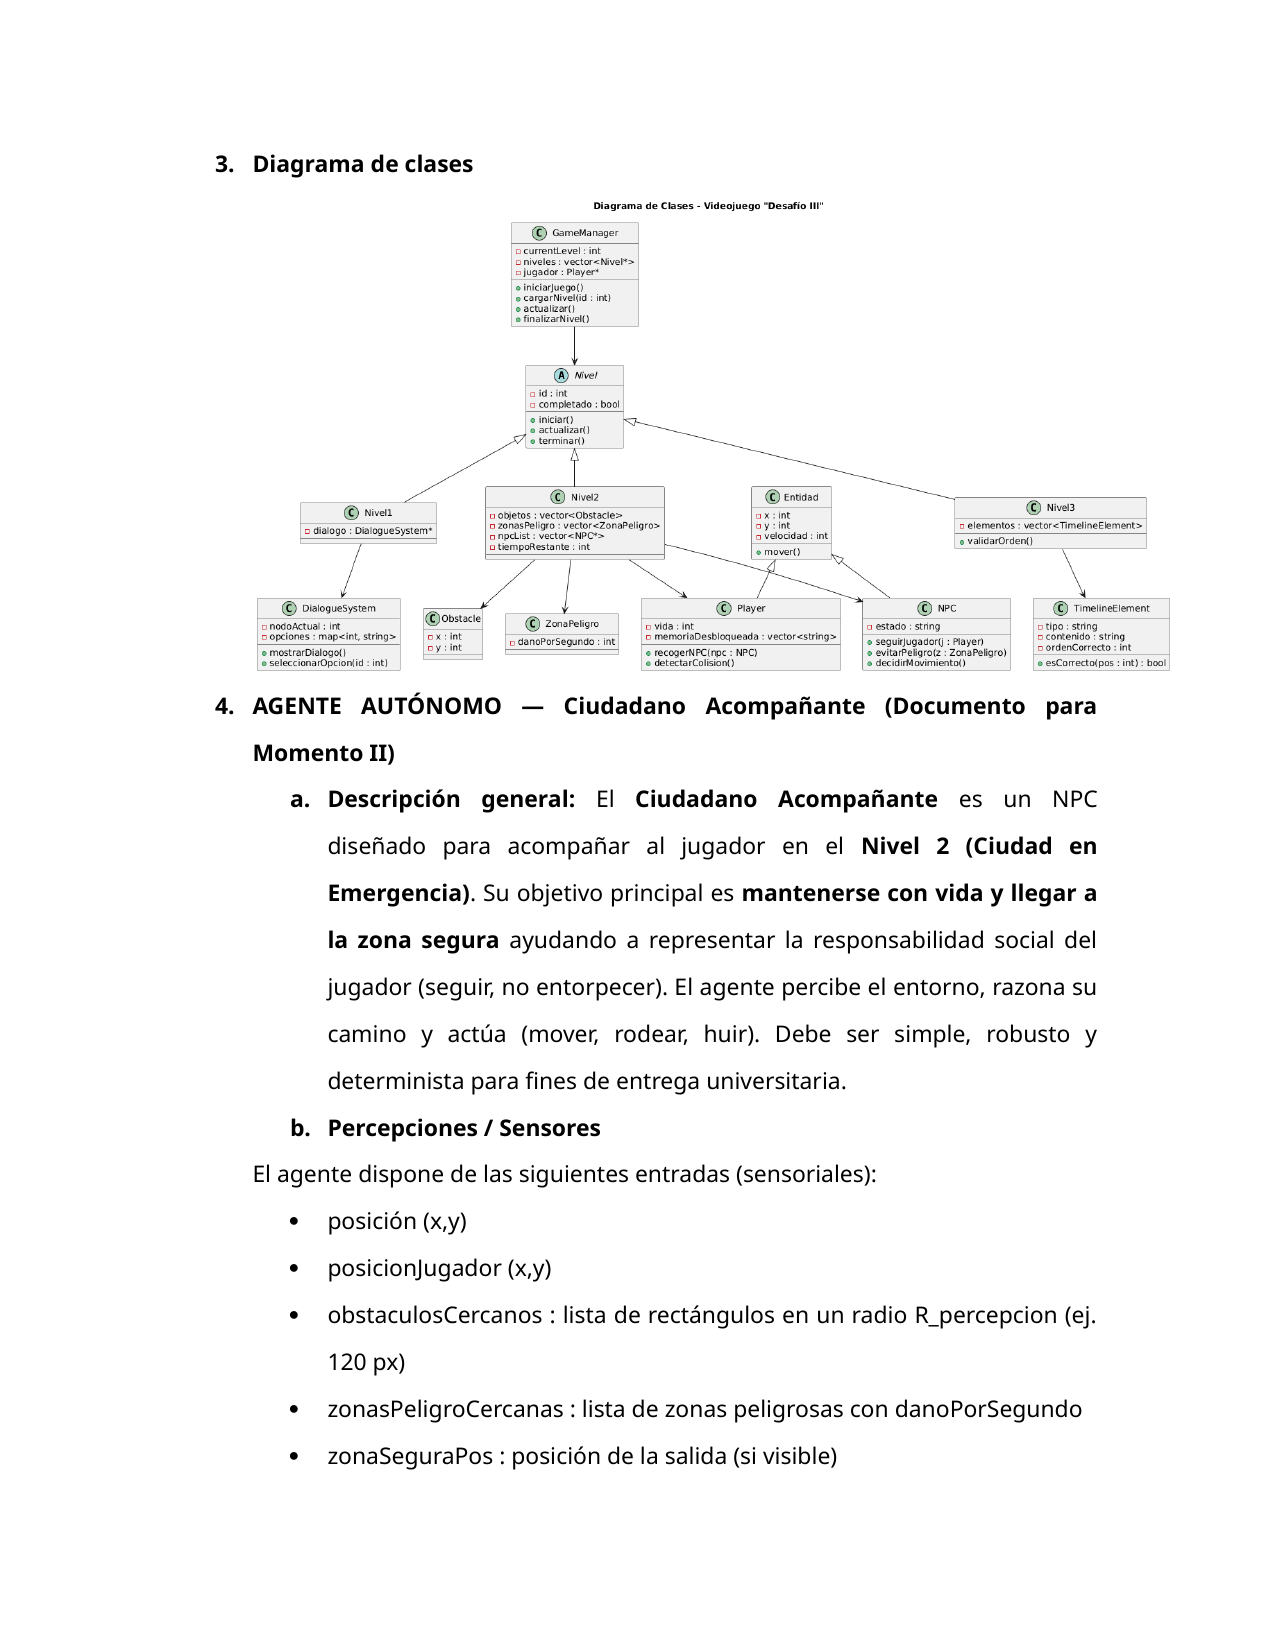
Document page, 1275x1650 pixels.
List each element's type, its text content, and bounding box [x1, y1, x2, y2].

list posición (x,y) [290, 1205, 1098, 1237]
list zonaSeguraPos : posición de la salida (si visible) [290, 1440, 1098, 1471]
list Descripción general: El Ciudadano Acompañante es un NPC diseñado para acompañar al jugador en el Nivel 2 (Ciudad en Emergencia). Su objetivo principal es mantenerse con vida y llegar a la zona segura ayudando a representar la responsabilidad social del jugador (seguir, no entorpecer). El agente percibe el entorno, razona su camino y actúa (mover, rodear, huir). Debe ser simple, robusto y determinista para fines de entrega universitaria. [290, 783, 1098, 1096]
list Diagrama de clases [215, 148, 1098, 179]
list posicionJugador (x,y) [290, 1252, 1098, 1283]
list El agente dispone de las siguientes entradas (sensoriales): [252, 1158, 1098, 1190]
picture [252, 194, 1173, 674]
list zonasPeligroCercanas : lista de zonas peligrosas con danoPorSegundo [290, 1393, 1098, 1424]
list obstaculosCercanos : lista de rectángulos en un radio R_percepcion (ej. 120 px) [290, 1299, 1098, 1377]
list AGENTE AUTÓNOMO — Ciudadano Acompañante (Documento para Momento II) [215, 690, 1098, 768]
list Percepciones / Sensores [290, 1112, 1098, 1143]
